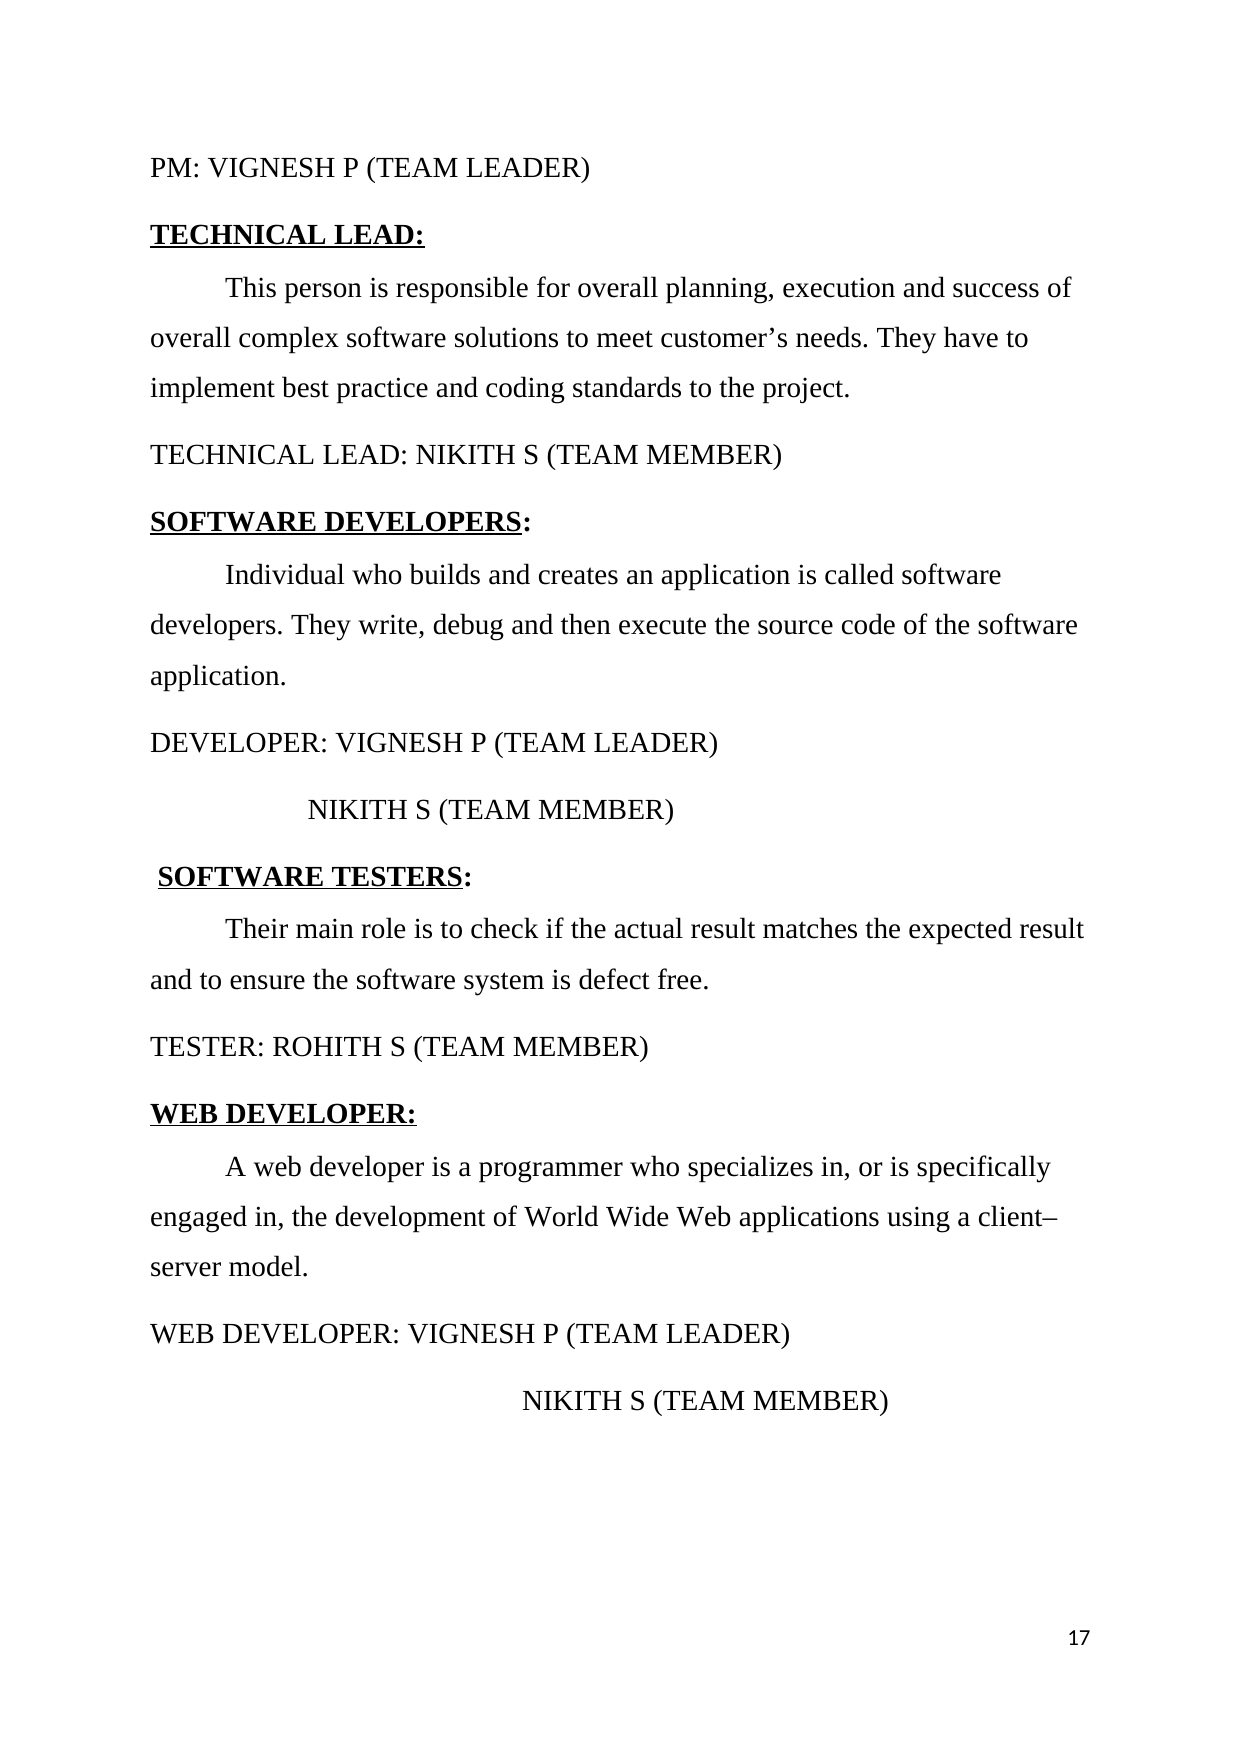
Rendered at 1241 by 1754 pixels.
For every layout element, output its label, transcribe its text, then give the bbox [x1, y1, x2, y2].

text TECHNICAL LEAD: [150, 217, 1090, 251]
text WEB DEVELOPER: [150, 1096, 1090, 1129]
text A web developer is a programmer who specializes in, or is specifically engaged in, the development of World Wide Web applications using a client–server model. [150, 1149, 1090, 1283]
text SOFTWARE TESTERS: [150, 859, 1090, 892]
text TESTER: ROHITH S (TEAM MEMBER) [150, 1029, 1090, 1062]
text Individual who builds and creates an application is called software developers. They write, debug and then execute the source code of the software application. [150, 557, 1090, 691]
text SOFTWARE DEVELOPERS: [150, 504, 1090, 538]
text This person is responsible for overall planning, execution and success of overall complex software solutions to meet customer’s needs. They have to implement best practice and coding standards to the project. [150, 270, 1090, 404]
text DEVELOPER: VIGNESH P (TEAM LEADER) [150, 725, 1090, 758]
text WEB DEVELOPER: VIGNESH P (TEAM LEADER) [150, 1316, 1090, 1350]
text PM: VIGNESH P (TEAM LEADER) [150, 150, 1090, 183]
text NIKITH S (TEAM MEMBER) [150, 792, 1090, 825]
text NIKITH S (TEAM MEMBER) [150, 1383, 1090, 1417]
text Their main role is to check if the actual result matches the expected result and to ensure the software system is defect free. [150, 912, 1090, 995]
text TECHNICAL LEAD: NIKITH S (TEAM MEMBER) [150, 437, 1090, 471]
